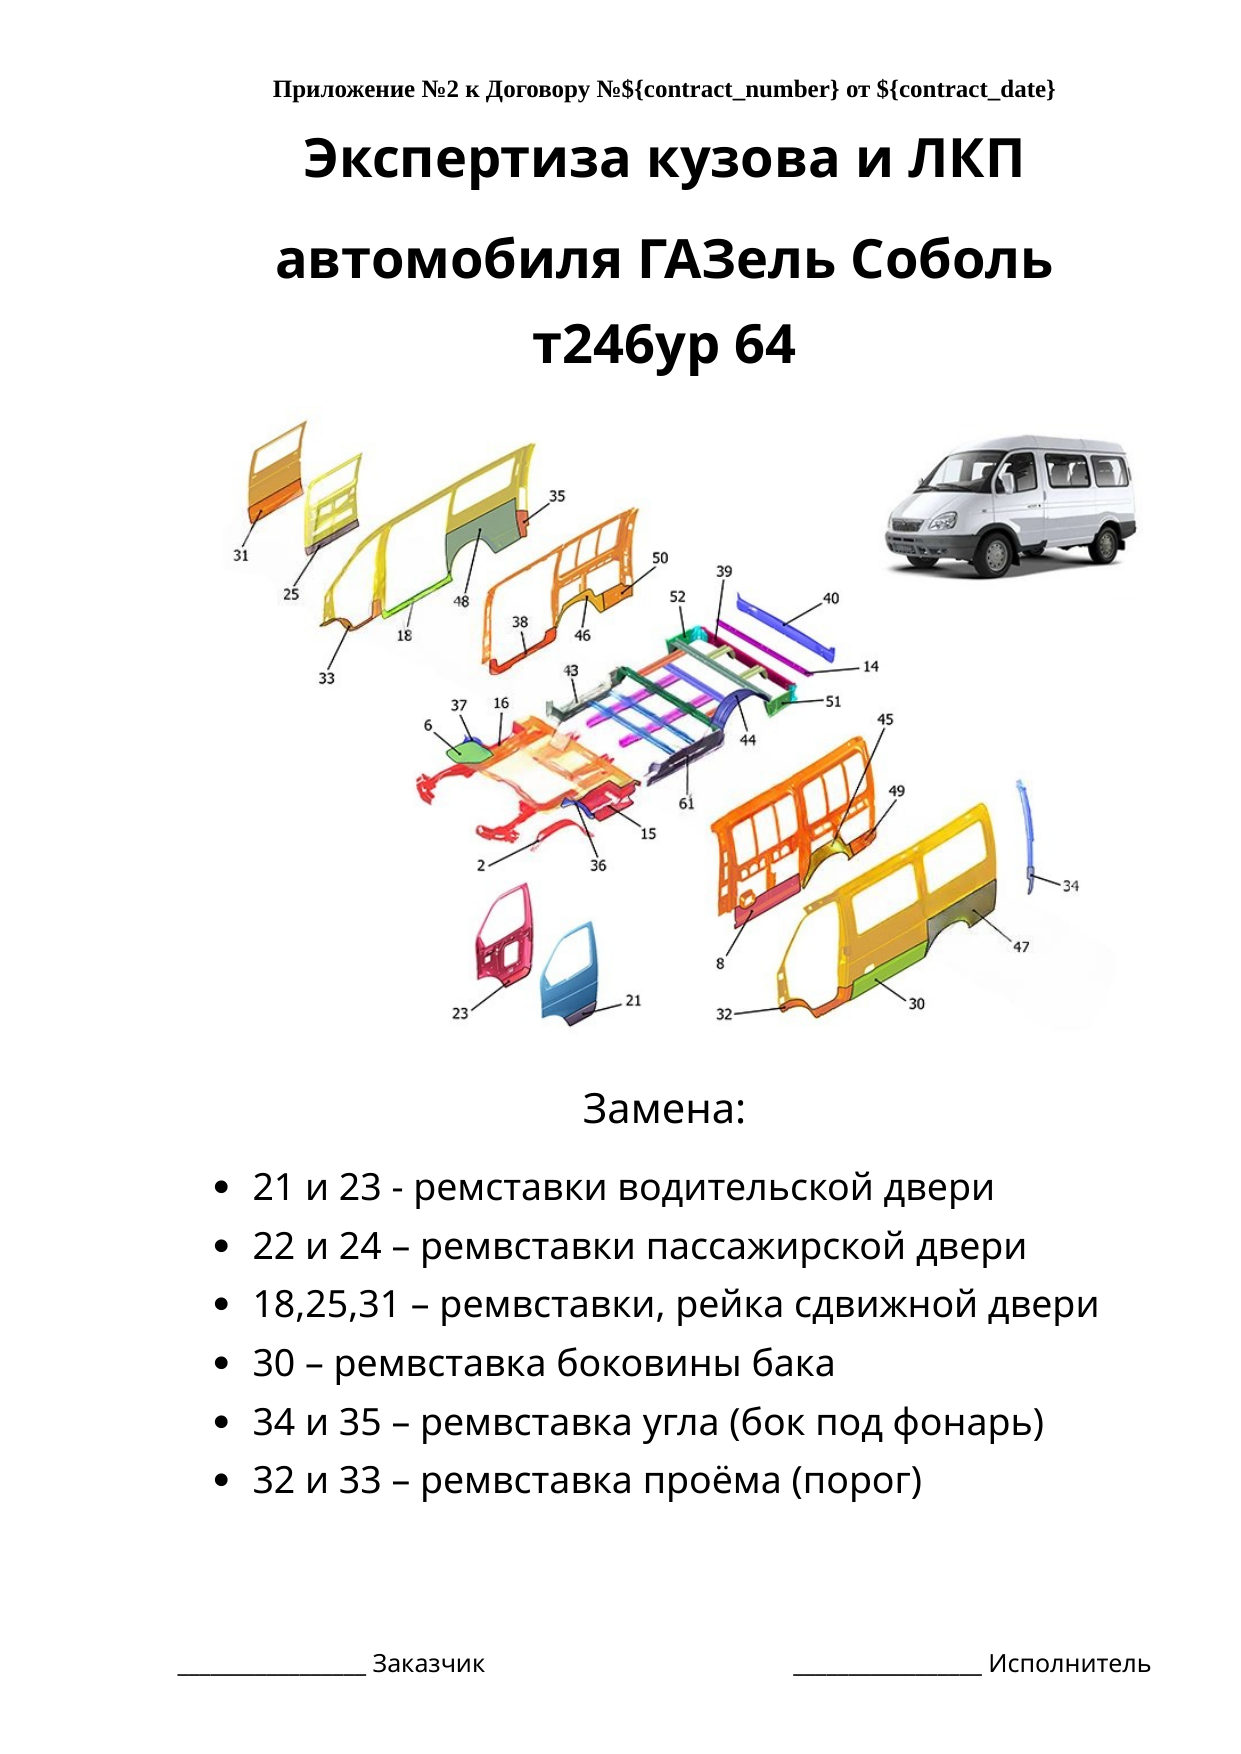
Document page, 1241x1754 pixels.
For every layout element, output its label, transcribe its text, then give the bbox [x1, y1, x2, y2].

text автомобиля ГАЗель Соболь т246ур 64 [177, 221, 1152, 379]
list 30 – ремвставка боковины бака [215, 1336, 1152, 1387]
text Замена: [177, 1079, 1152, 1135]
list 22 и 24 – ремвставки пассажирской двери [215, 1219, 1152, 1270]
picture [177, 406, 1152, 1057]
list 21 и 23 - ремставки водительской двери [215, 1161, 1152, 1212]
list 34 и 35 – ремвставка угла (бок под фонарь) [215, 1395, 1152, 1446]
list 18,25,31 – ремвставки, рейка сдвижной двери [215, 1278, 1152, 1329]
text Экспертиза кузова и ЛКП [177, 119, 1152, 193]
list 32 и 33 – ремвставка проёма (порог) [215, 1454, 1152, 1505]
